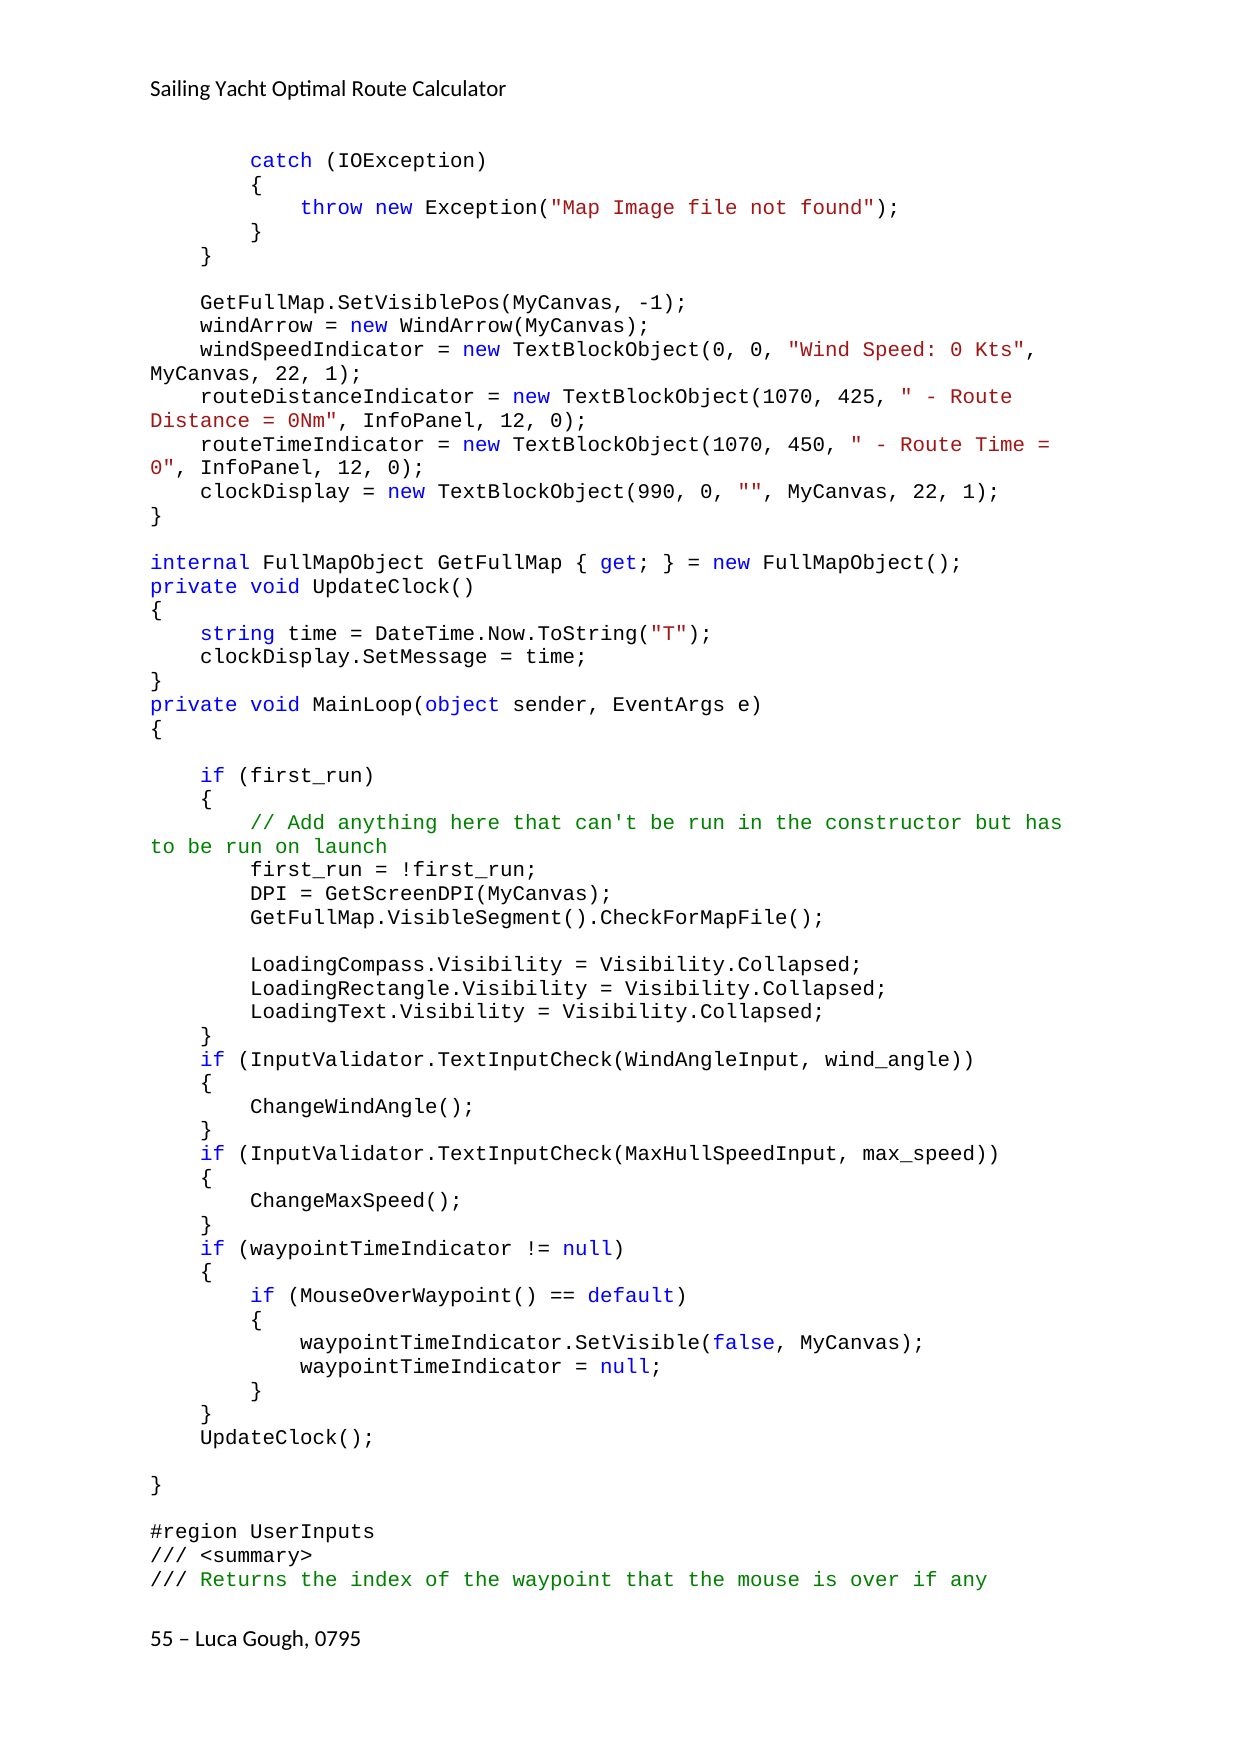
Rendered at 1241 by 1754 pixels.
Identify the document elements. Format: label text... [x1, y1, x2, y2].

text } [150, 670, 1090, 694]
text if (InputValidator.TextInputCheck(WindAngleInput, wind_angle)) [150, 1048, 1090, 1072]
text waypointTimeIndicator = null; [150, 1356, 1090, 1379]
text { [150, 717, 1090, 741]
text if (MouseOverWaypoint() == default) [150, 1285, 1090, 1309]
text waypointTimeIndicator.SetVisible(false, MyCanvas); [150, 1332, 1090, 1356]
text if (InputValidator.TextInputCheck(MaxHullSpeedInput, max_speed)) [150, 1143, 1090, 1167]
text } [150, 1025, 1090, 1048]
text LoadingRectangle.Visibility = Visibility.Collapsed; [150, 978, 1090, 1001]
text } [150, 221, 1090, 244]
text clockDisplay = new TextBlockObject(990, 0, "", MyCanvas, 22, 1); [150, 481, 1090, 505]
text { [150, 1261, 1090, 1285]
text } [150, 244, 1090, 268]
text ChangeWindAngle(); [150, 1096, 1090, 1119]
text } [150, 1403, 1090, 1427]
text routeDistanceIndicator = new TextBlockObject(1070, 425, " - Route Distance = 0Nm", InfoPanel, 12, 0); [150, 386, 1090, 434]
text { [150, 174, 1090, 197]
text windSpeedIndicator = new TextBlockObject(0, 0, "Wind Speed: 0 Kts", MyCanvas, 22, 1); [150, 339, 1090, 386]
text } [150, 505, 1090, 528]
text windArrow = new WindArrow(MyCanvas); [150, 316, 1090, 339]
text #region UserInputs [150, 1521, 1090, 1545]
text internal FullMapObject GetFullMap { get; } = new FullMapObject(); [150, 552, 1090, 576]
text routeTimeIndicator = new TextBlockObject(1070, 450, " - Route Time = 0", InfoPanel, 12, 0); [150, 434, 1090, 481]
text { [150, 1167, 1090, 1190]
text if (waypointTimeIndicator != null) [150, 1238, 1090, 1261]
text private void MainLoop(object sender, EventArgs e) [150, 694, 1090, 717]
text string time = DateTime.Now.ToString("T"); [150, 623, 1090, 647]
text } [150, 1474, 1090, 1498]
text catch (IOException) [150, 150, 1090, 174]
text } [150, 1214, 1090, 1238]
text /// <summary> [150, 1545, 1090, 1569]
text } [150, 1119, 1090, 1143]
text clockDisplay.SetMessage = time; [150, 647, 1090, 670]
text { [150, 788, 1090, 812]
text first_run = !first_run; [150, 859, 1090, 883]
text // Add anything here that can't be run in the constructor but has to be run on launch [150, 812, 1090, 859]
text { [150, 1309, 1090, 1332]
text private void UpdateClock() [150, 576, 1090, 599]
text if (first_run) [150, 765, 1090, 788]
text DPI = GetScreenDPI(MyCanvas); [150, 883, 1090, 907]
text UpdateClock(); [150, 1427, 1090, 1451]
text LoadingText.Visibility = Visibility.Collapsed; [150, 1001, 1090, 1025]
text { [150, 1072, 1090, 1096]
text GetFullMap.SetVisiblePos(MyCanvas, -1); [150, 292, 1090, 316]
text /// Returns the index of the waypoint that the mouse is over if any [150, 1569, 1090, 1592]
text ChangeMaxSpeed(); [150, 1190, 1090, 1214]
text LoadingCompass.Visibility = Visibility.Collapsed; [150, 954, 1090, 978]
text GetFullMap.VisibleSegment().CheckForMapFile(); [150, 907, 1090, 930]
text throw new Exception("Map Image file not found"); [150, 197, 1090, 221]
text } [150, 1379, 1090, 1403]
text { [150, 599, 1090, 623]
